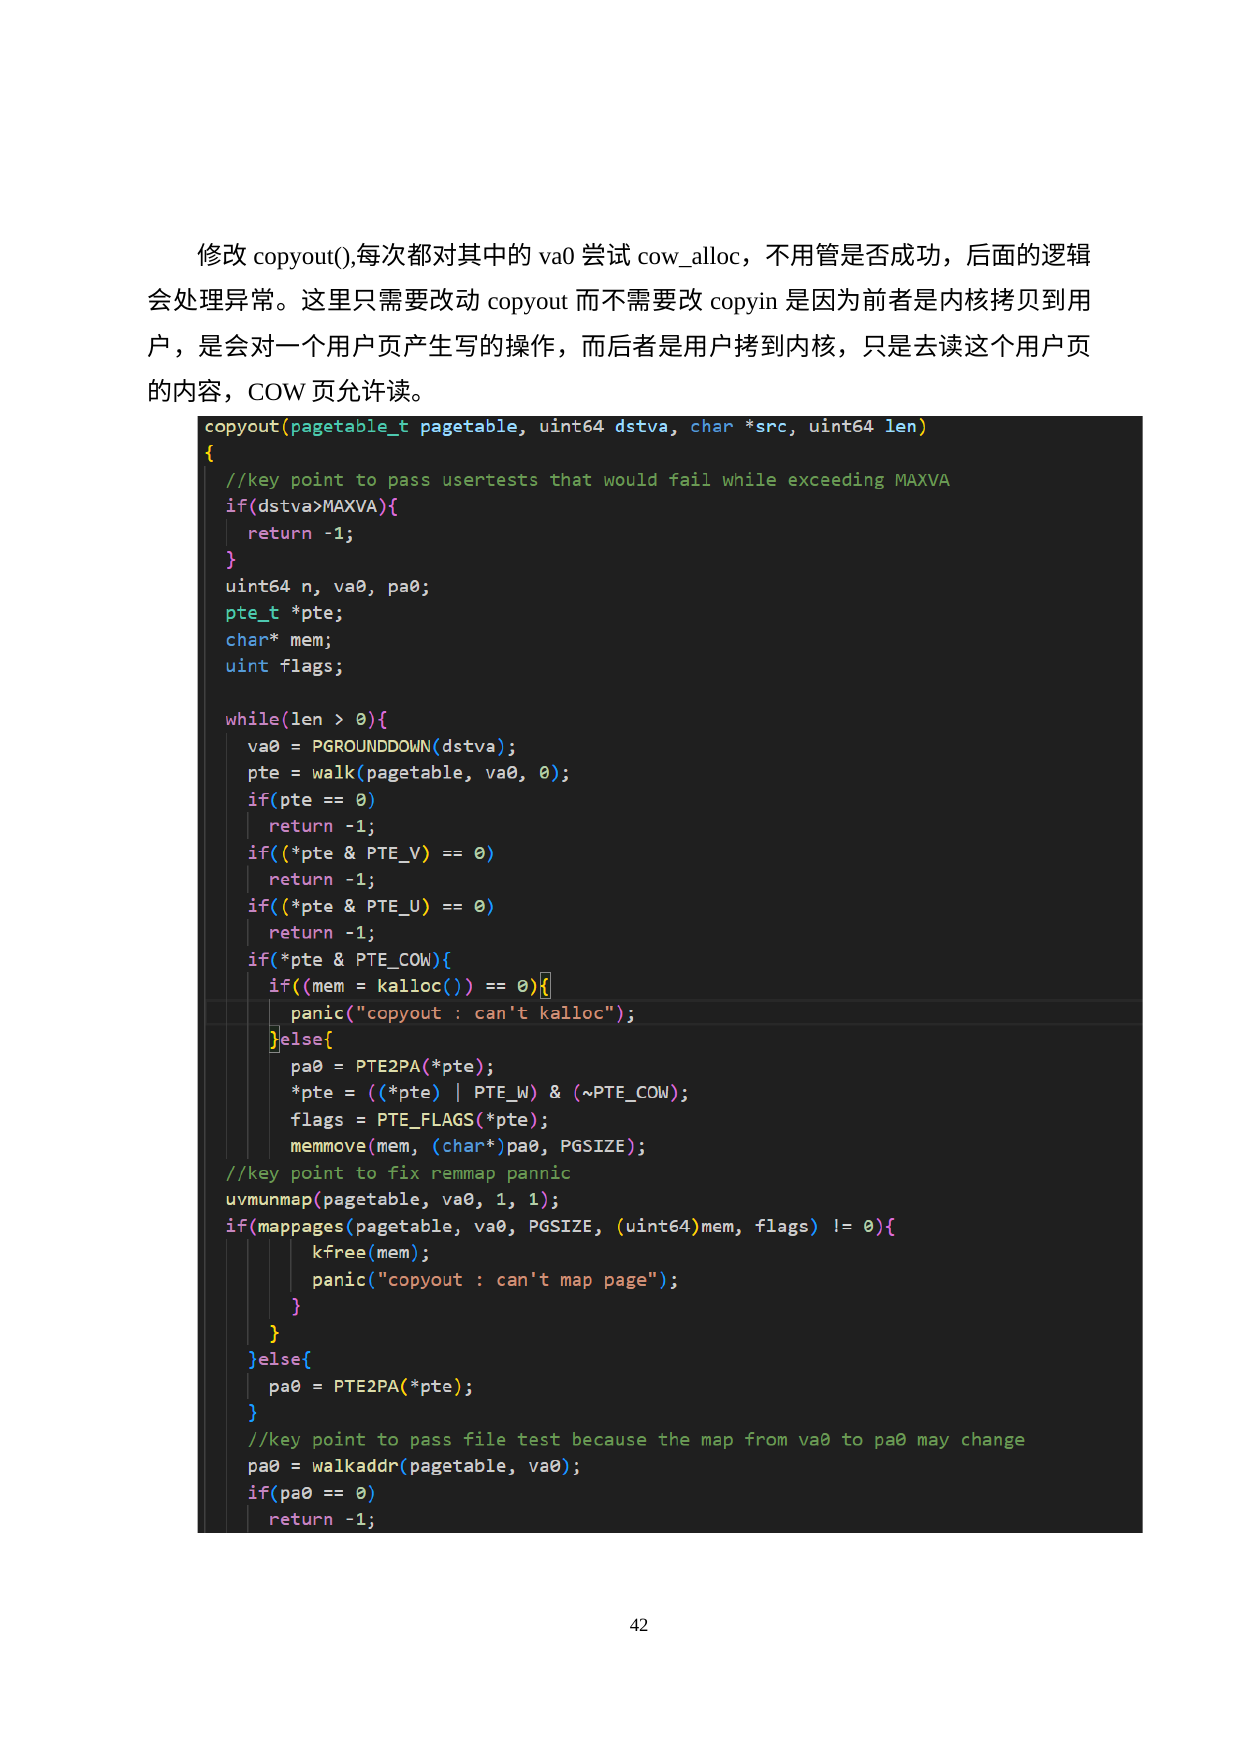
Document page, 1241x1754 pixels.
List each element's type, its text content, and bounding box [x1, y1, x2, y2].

picture [197, 416, 1143, 1533]
text 修改copyout(),每次都对其中的 va0 尝试 cow_alloc，不用管是否成功，后面的逻辑会处理异常。这里只需要改动 copyout 而不需要改 copyin 是因为前者是内核拷贝到用户，是会对一个用户页产生写的操作，而后者是用户拷到内核，只是去读这个用户页的内容，COW页允许读。 [148, 235, 1092, 408]
